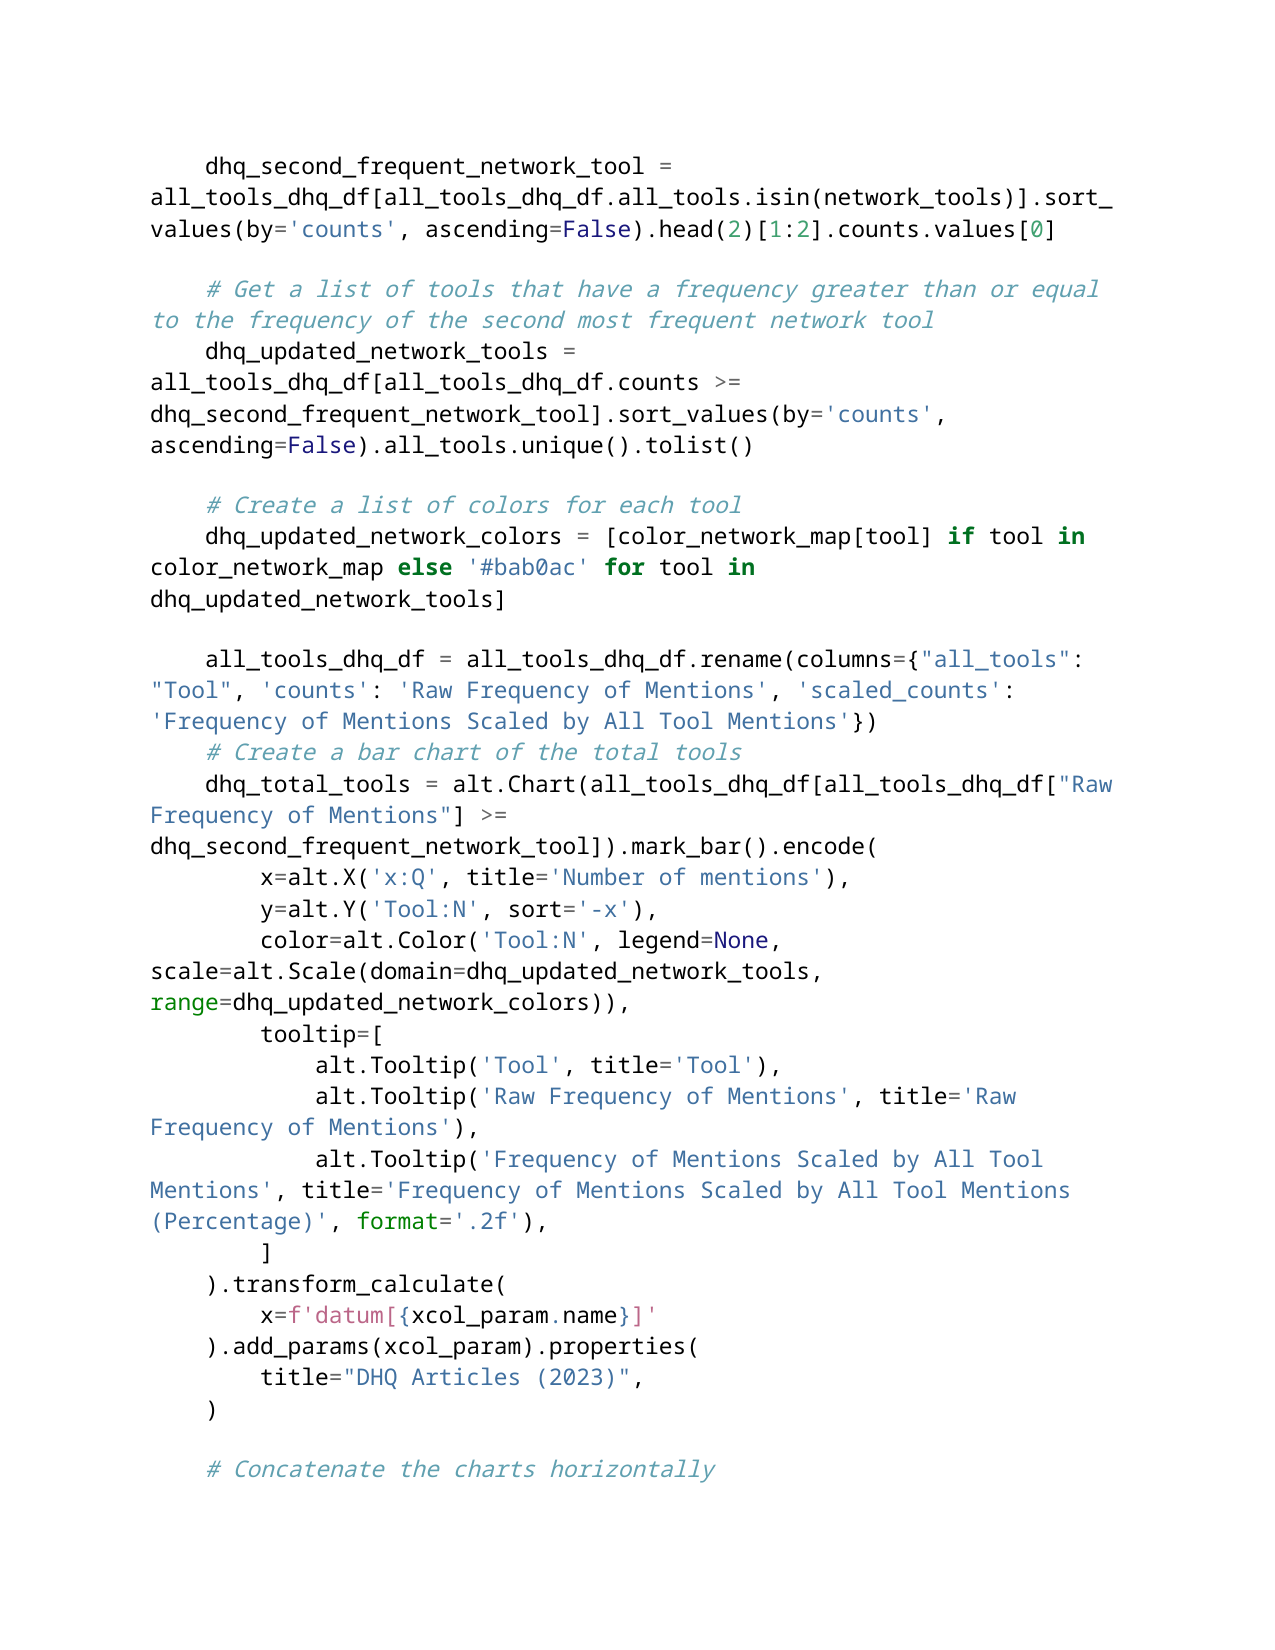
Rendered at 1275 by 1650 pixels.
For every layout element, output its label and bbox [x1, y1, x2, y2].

text [150, 150, 1125, 1484]
